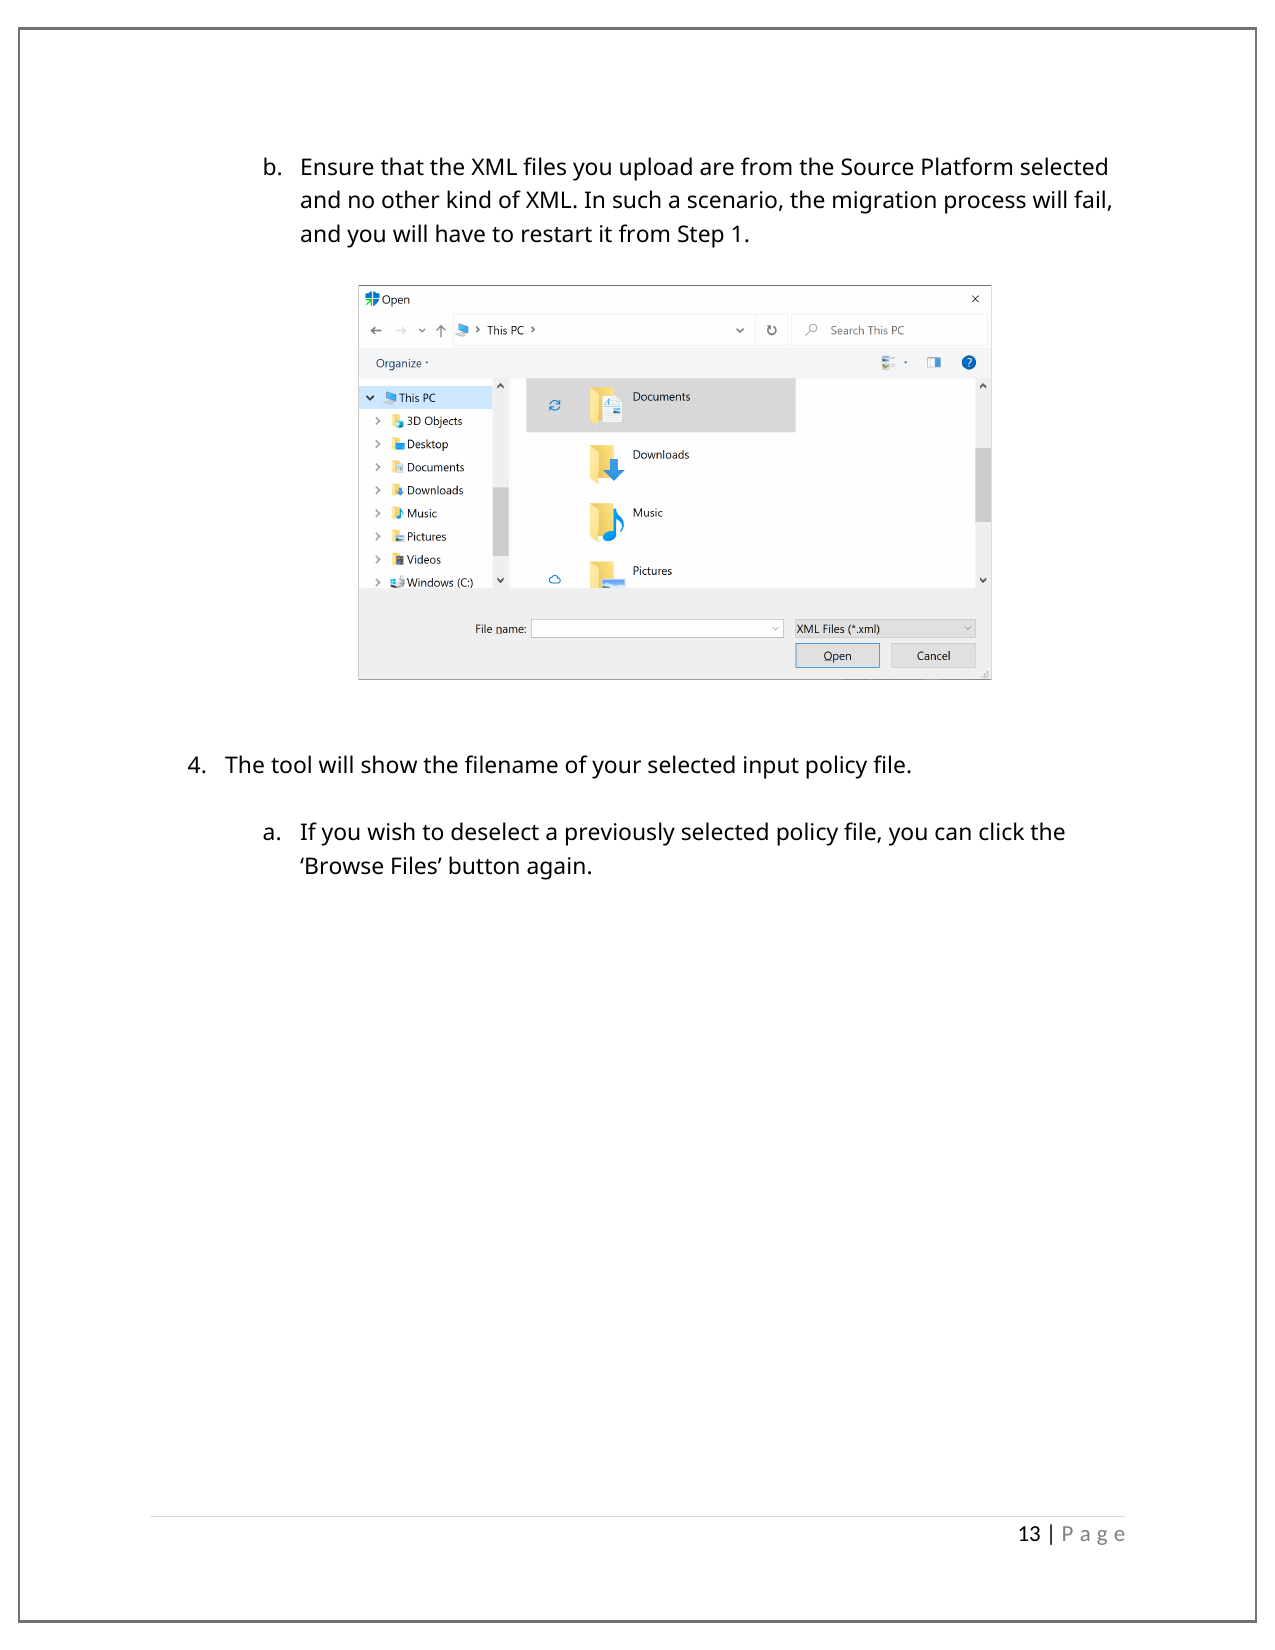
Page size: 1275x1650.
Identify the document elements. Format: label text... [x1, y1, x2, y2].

list The tool will show the filename of your selected input policy file. [187, 749, 1125, 780]
list Ensure that the XML files you upload are from the Source Platform selected and no other kind of XML. In such a scenario, the migration process will fail, and you will have to restart it from Step 1. [262, 150, 1125, 249]
picture [358, 285, 992, 680]
list If you wish to deselect a previously selected policy file, you can click the ‘Browse Files’ button again. [262, 816, 1125, 881]
